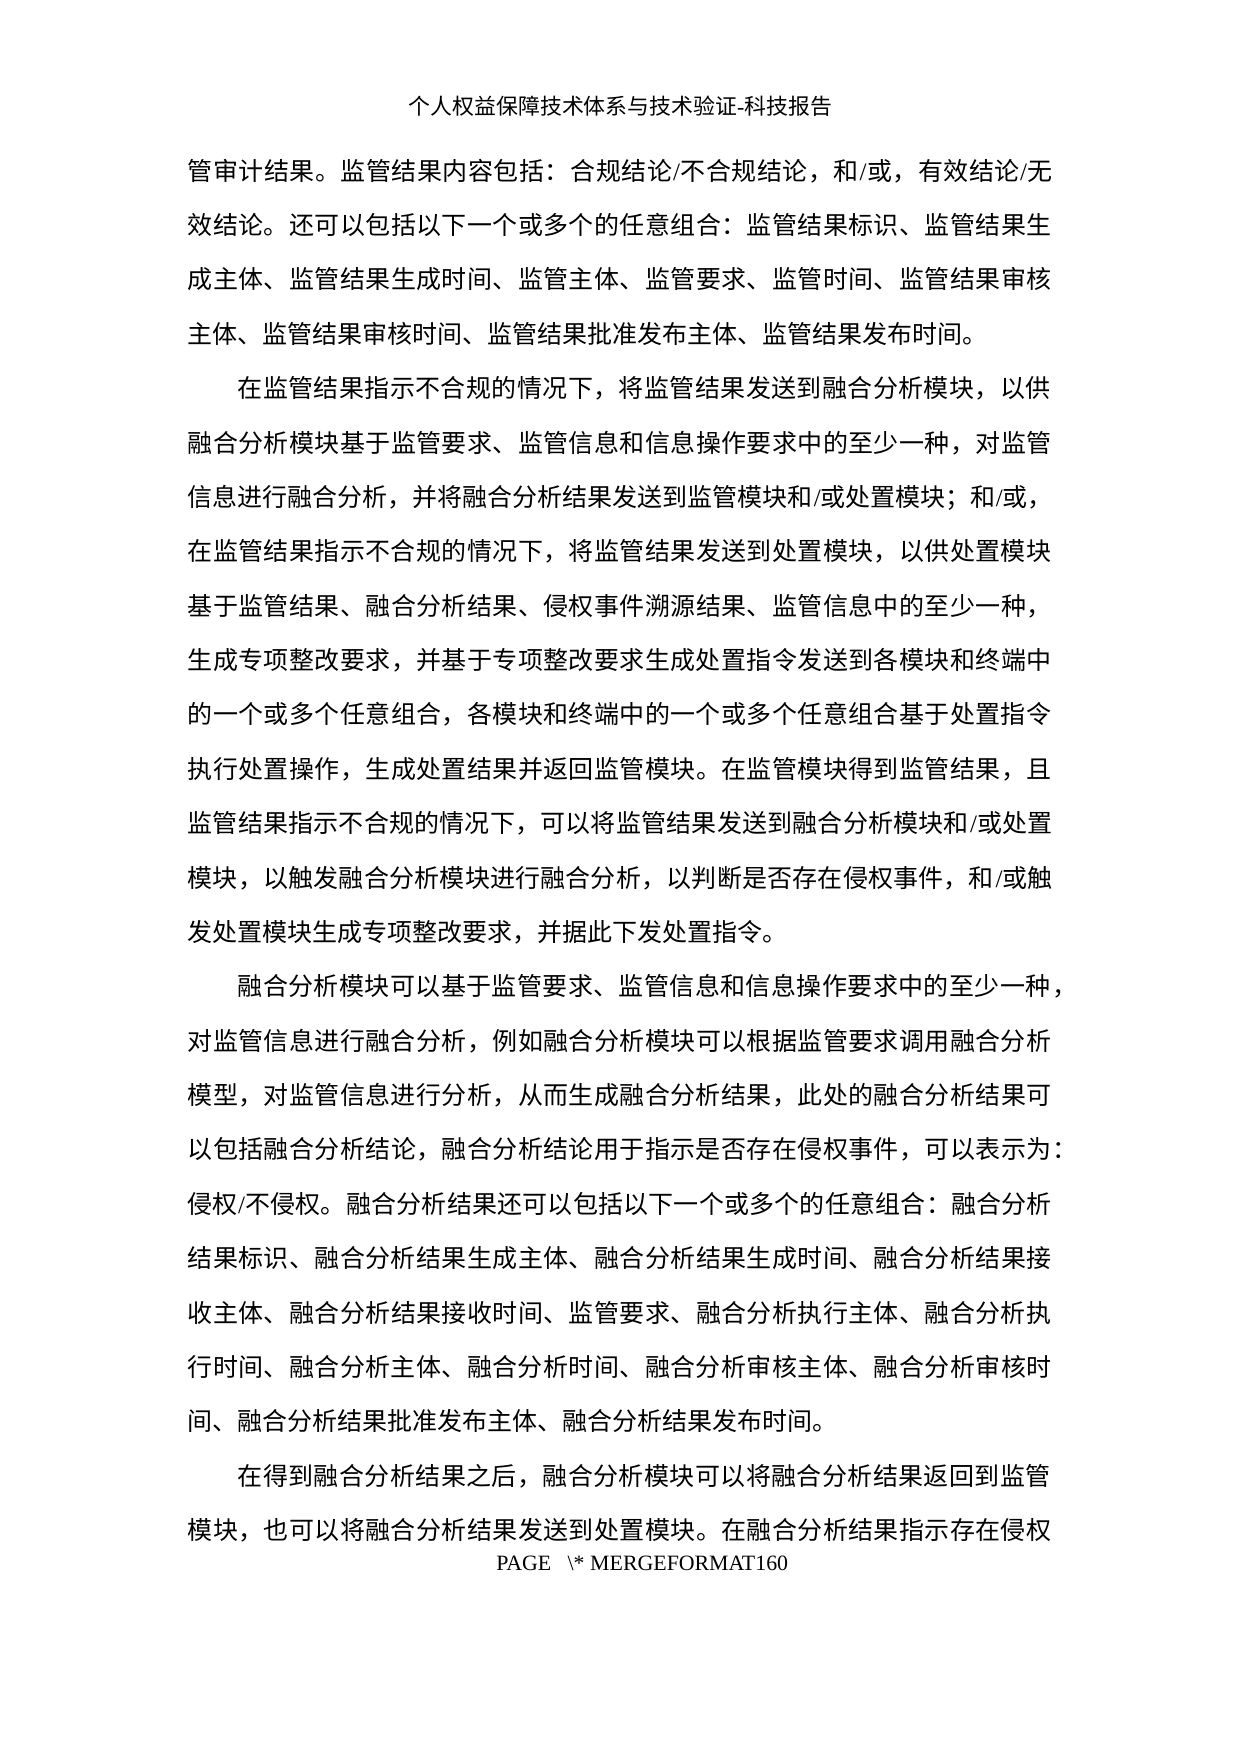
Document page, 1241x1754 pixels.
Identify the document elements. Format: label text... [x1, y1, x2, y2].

text 在监管结果指示不合规的情况下，将监管结果发送到融合分析模块，以供融合分析模块基于监管要求、监管信息和信息操作要求中的至少一种，对监管信息进行融合分析，并将融合分析结果发送到监管模块和/或处置模块；和/或，在监管结果指示不合规的情况下，将监管结果发送到处置模块，以供处置模块基于监管结果、融合分析结果、侵权事件溯源结果、监管信息中的至少一种，生成专项整改要求，并基于专项整改要求生成处置指令发送到各模块和终端中的一个或多个任意组合，各模块和终端中的一个或多个任意组合基于处置指令执行处置操作，生成处置结果并返回监管模块。在监管模块得到监管结果，且监管结果指示不合规的情况下，可以将监管结果发送到融合分析模块和/或处置模块，以触发融合分析模块进行融合分析，以判断是否存在侵权事件，和/或触发处置模块生成专项整改要求，并据此下发处置指令。 [187, 369, 1053, 949]
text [187, 1456, 1053, 1547]
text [187, 151, 1053, 351]
text 融合分析模块可以基于监管要求、监管信息和信息操作要求中的至少一种，对监管信息进行融合分析，例如融合分析模块可以根据监管要求调用融合分析模型，对监管信息进行分析，从而生成融合分析结果，此处的融合分析结果可以包括融合分析结论，融合分析结论用于指示是否存在侵权事件，可以表示为：侵权/不侵权。融合分析结果还可以包括以下一个或多个的任意组合：融合分析结果标识、融合分析结果生成主体、融合分析结果生成时间、融合分析结果接收主体、融合分析结果接收时间、监管要求、融合分析执行主体、融合分析执行时间、融合分析主体、融合分析时间、融合分析审核主体、融合分析审核时间、融合分析结果批准发布主体、融合分析结果发布时间。 [187, 967, 1053, 1438]
